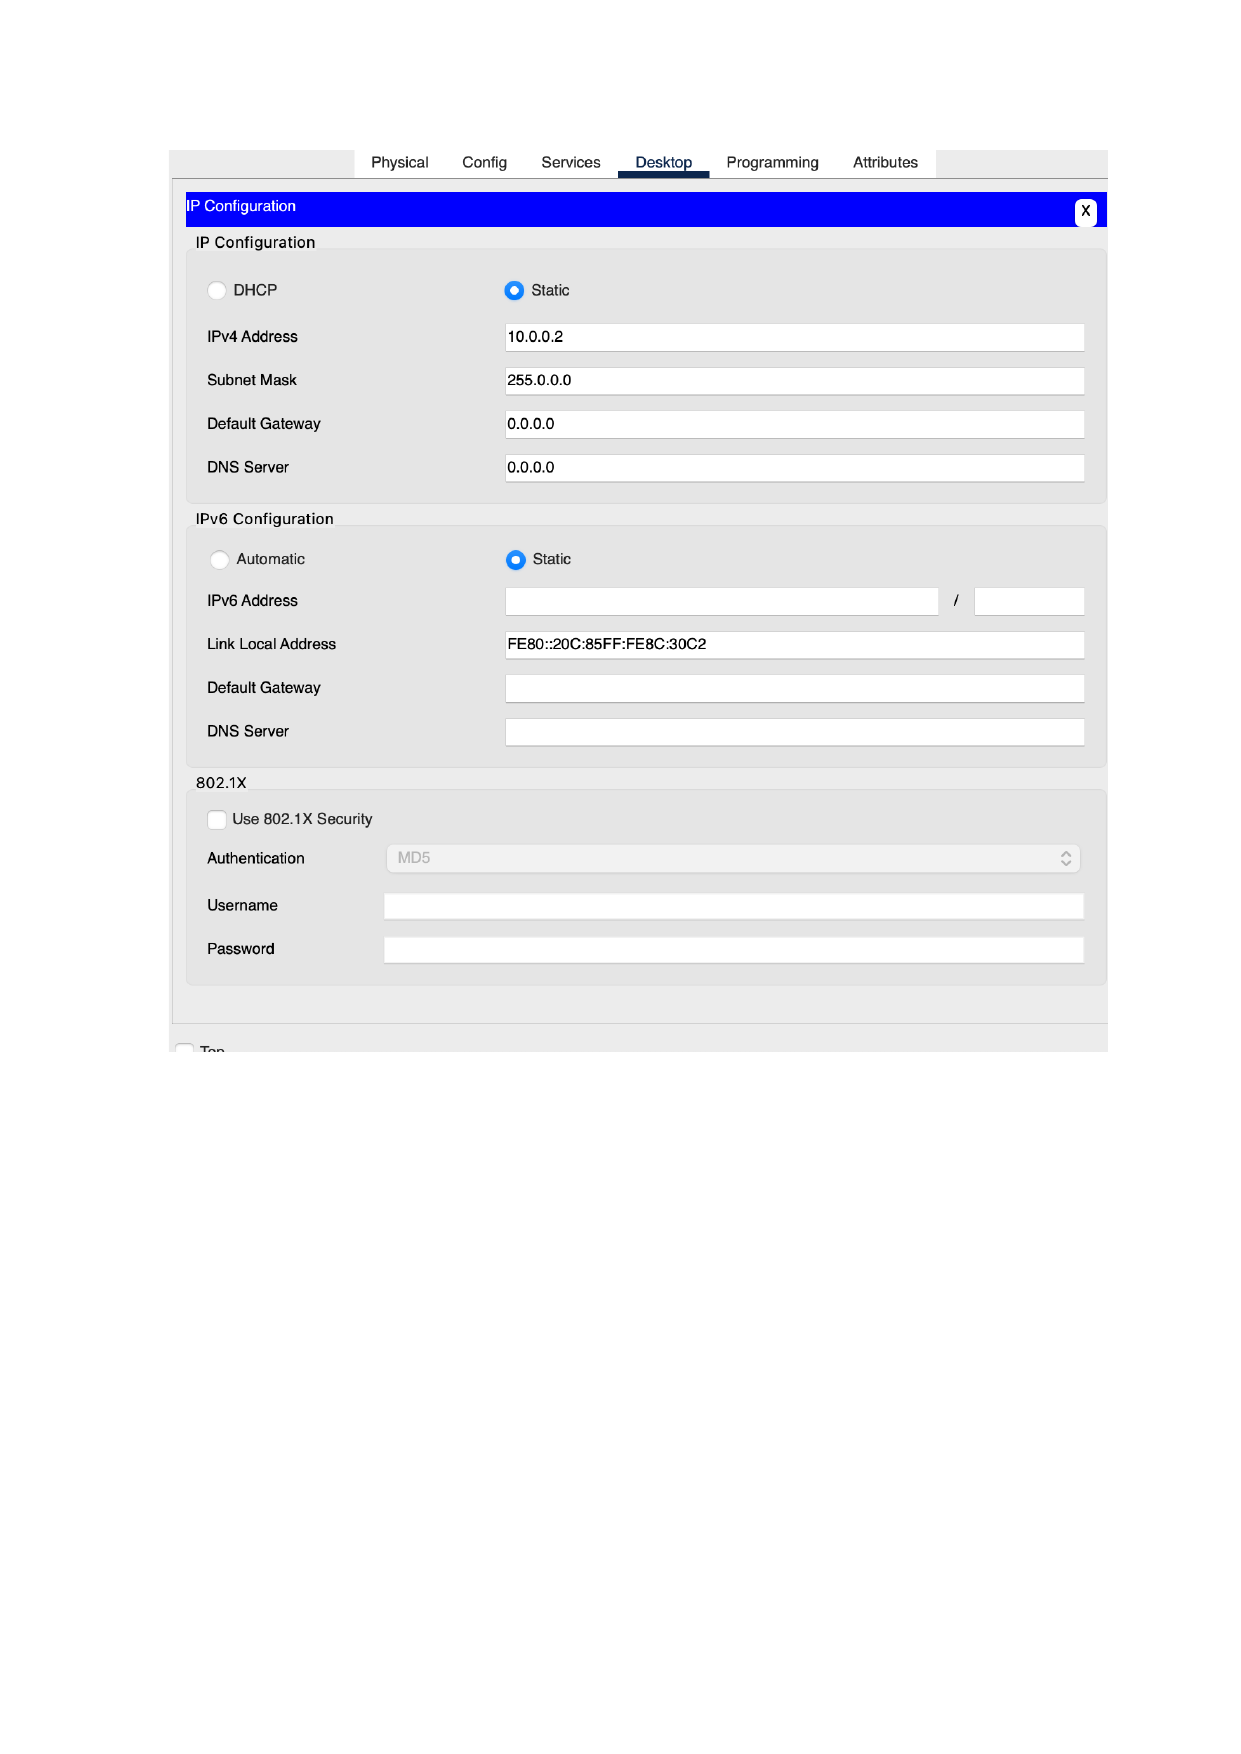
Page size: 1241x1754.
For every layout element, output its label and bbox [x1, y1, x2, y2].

picture [168, 150, 1108, 1052]
